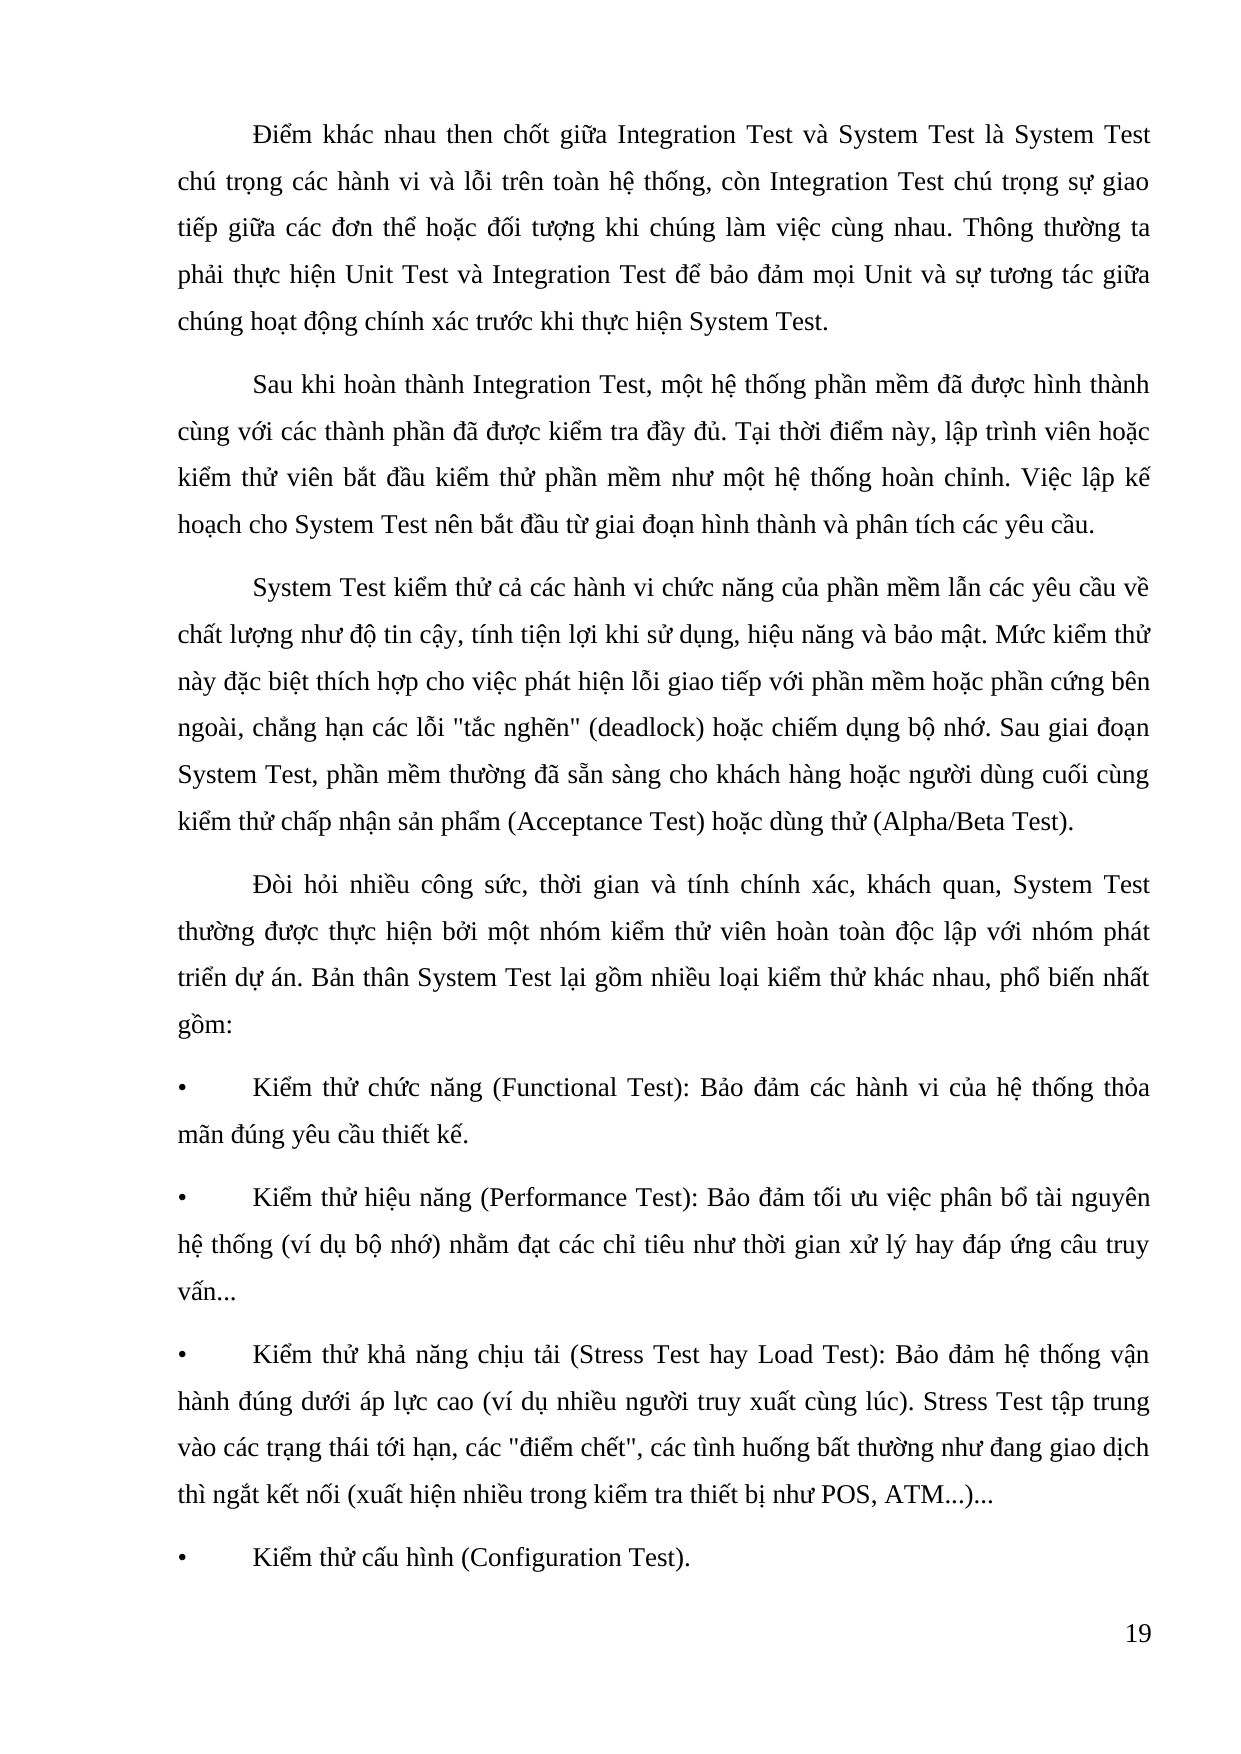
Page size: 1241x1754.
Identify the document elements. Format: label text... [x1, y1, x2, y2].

text System Test kiểm thử cả các hành vi chức năng của phần mềm lẫn các yêu cầu về chất lượng như độ tin cậy, tính tiện lợi khi sử dụng, hiệu năng và bảo mật. Mức kiểm thử này đặc biệt thích hợp cho việc phát hiện lỗi giao tiếp với phần mềm hoặc phần cứng bên ngoài, chẳng hạn các lỗi "tắc nghẽn" (deadlock) hoặc chiếm dụng bộ nhớ. Sau giai đoạn System Test, phần mềm thường đã sẵn sàng cho khách hàng hoặc người dùng cuối cùng kiểm thử chấp nhận sản phẩm (Acceptance Test) hoặc dùng thử (Alpha/Beta Test). [177, 571, 1152, 836]
text • Kiểm thử cấu hình (Configuration Test). [177, 1541, 1152, 1573]
text Điểm khác nhau then chốt giữa Integration Test và System Test là System Test chú trọng các hành vi và lỗi trên toàn hệ thống, còn Integration Test chú trọng sự giao tiếp giữa các đơn thể hoặc đối tượng khi chúng làm việc cùng nhau. Thông thường ta phải thực hiện Unit Test và Integration Test để bảo đảm mọi Unit và sự tương tác giữa chúng hoạt động chính xác trước khi thực hiện System Test. [177, 118, 1152, 336]
text Sau khi hoàn thành Integration Test, một hệ thống phần mềm đã được hình thành cùng với các thành phần đã được kiểm tra đầy đủ. Tại thời điểm này, lập trình viên hoặc kiểm thử viên bắt đầu kiểm thử phần mềm như một hệ thống hoàn chỉnh. Việc lập kế hoạch cho System Test nên bắt đầu từ giai đoạn hình thành và phân tích các yêu cầu. [177, 368, 1152, 539]
text • Kiểm thử chức năng (Functional Test): Bảo đảm các hành vi của hệ thống thỏa mãn đúng yêu cầu thiết kế. [177, 1071, 1152, 1149]
text • Kiểm thử hiệu năng (Performance Test): Bảo đảm tối ưu việc phân bổ tài nguyên hệ thống (ví dụ bộ nhớ) nhằm đạt các chỉ tiêu như thời gian xử lý hay đáp ứng câu truy vấn... [177, 1181, 1152, 1306]
text Đòi hỏi nhiều công sức, thời gian và tính chính xác, khách quan, System Test thường được thực hiện bởi một nhóm kiểm thử viên hoàn toàn độc lập với nhóm phát triển dự án. Bản thân System Test lại gồm nhiều loại kiểm thử khác nhau, phổ biến nhất gồm: [177, 868, 1152, 1039]
text • Kiểm thử khả năng chịu tải (Stress Test hay Load Test): Bảo đảm hệ thống vận hành đúng dưới áp lực cao (ví dụ nhiều người truy xuất cùng lúc). Stress Test tập trung vào các trạng thái tới hạn, các "điểm chết", các tình huống bất thường như đang giao dịch thì ngắt kết nối (xuất hiện nhiều trong kiểm tra thiết bị như POS, ATM...)... [177, 1338, 1152, 1509]
